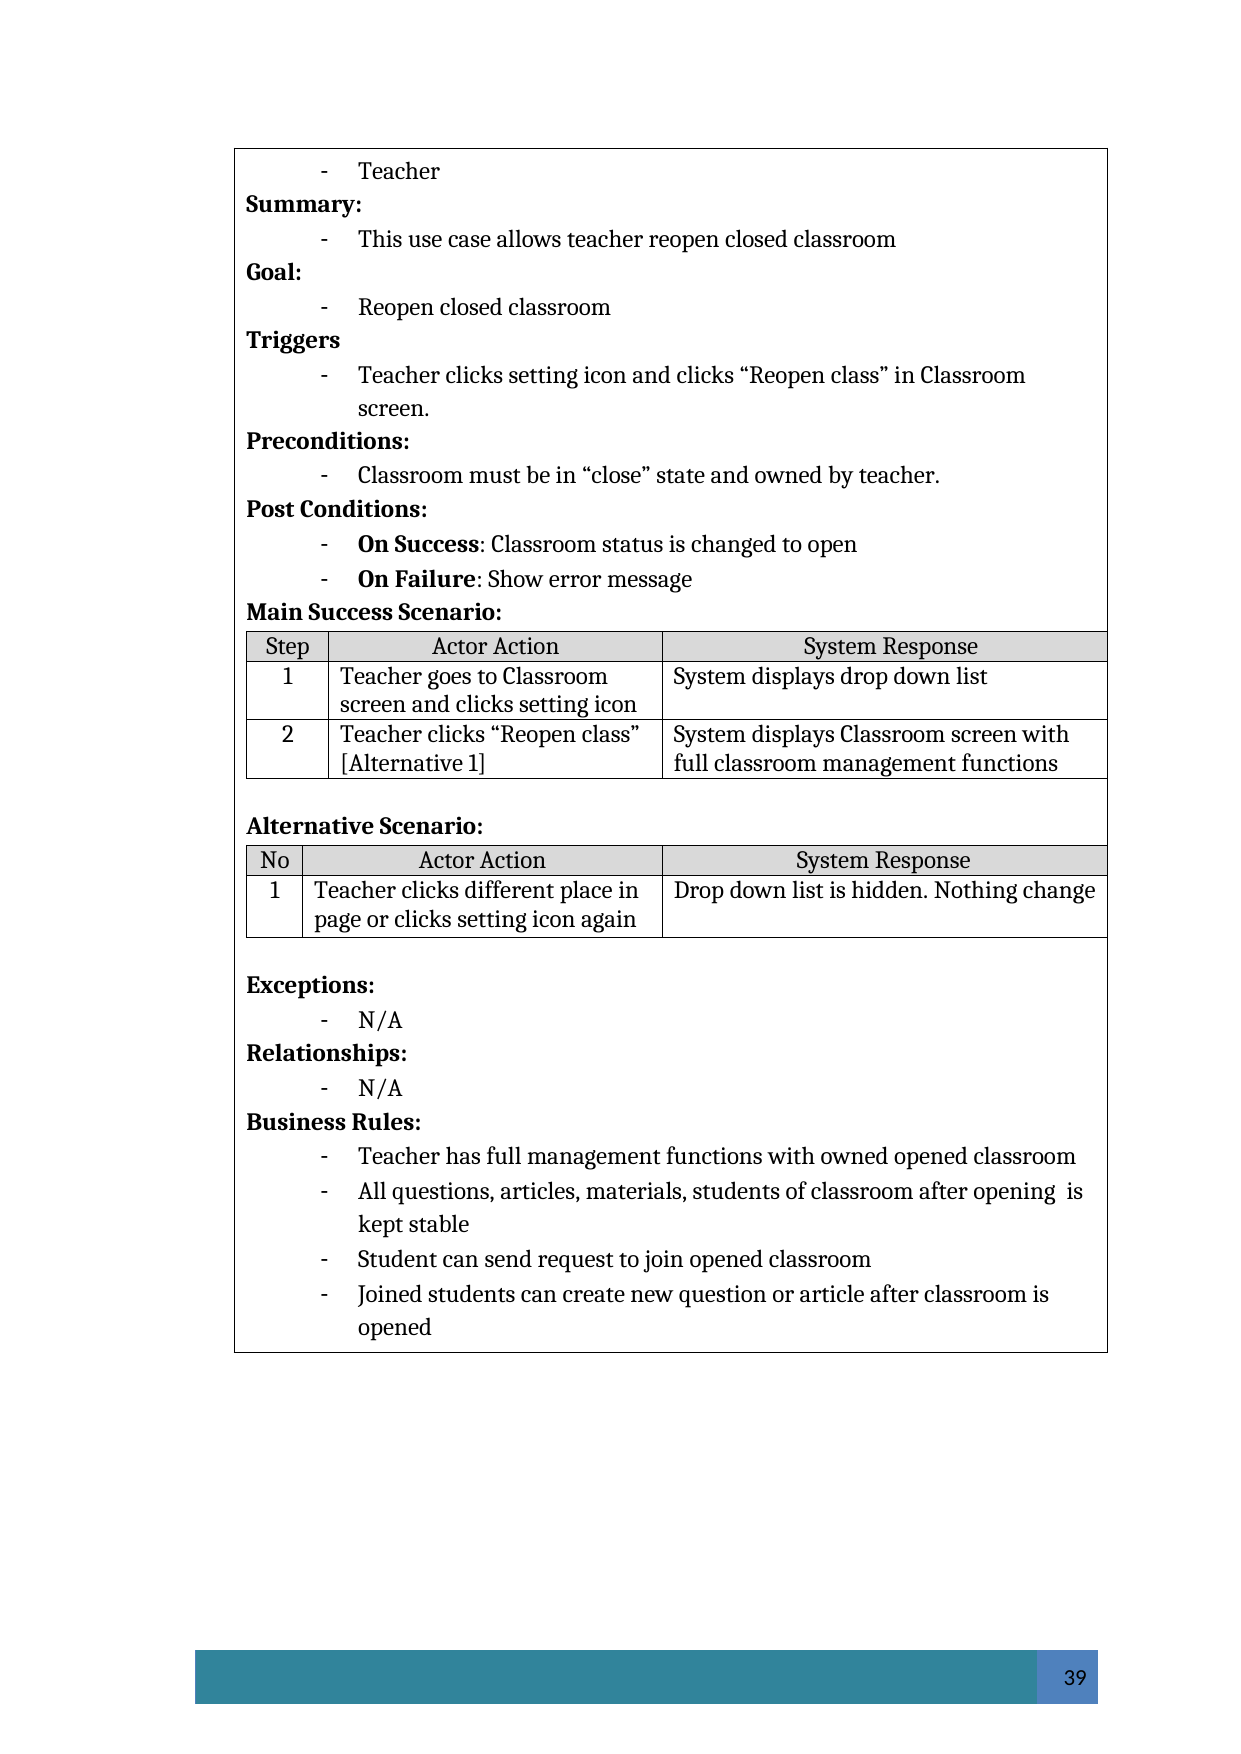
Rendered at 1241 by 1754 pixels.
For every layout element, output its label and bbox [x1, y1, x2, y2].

table_cell [235, 149, 1107, 1352]
